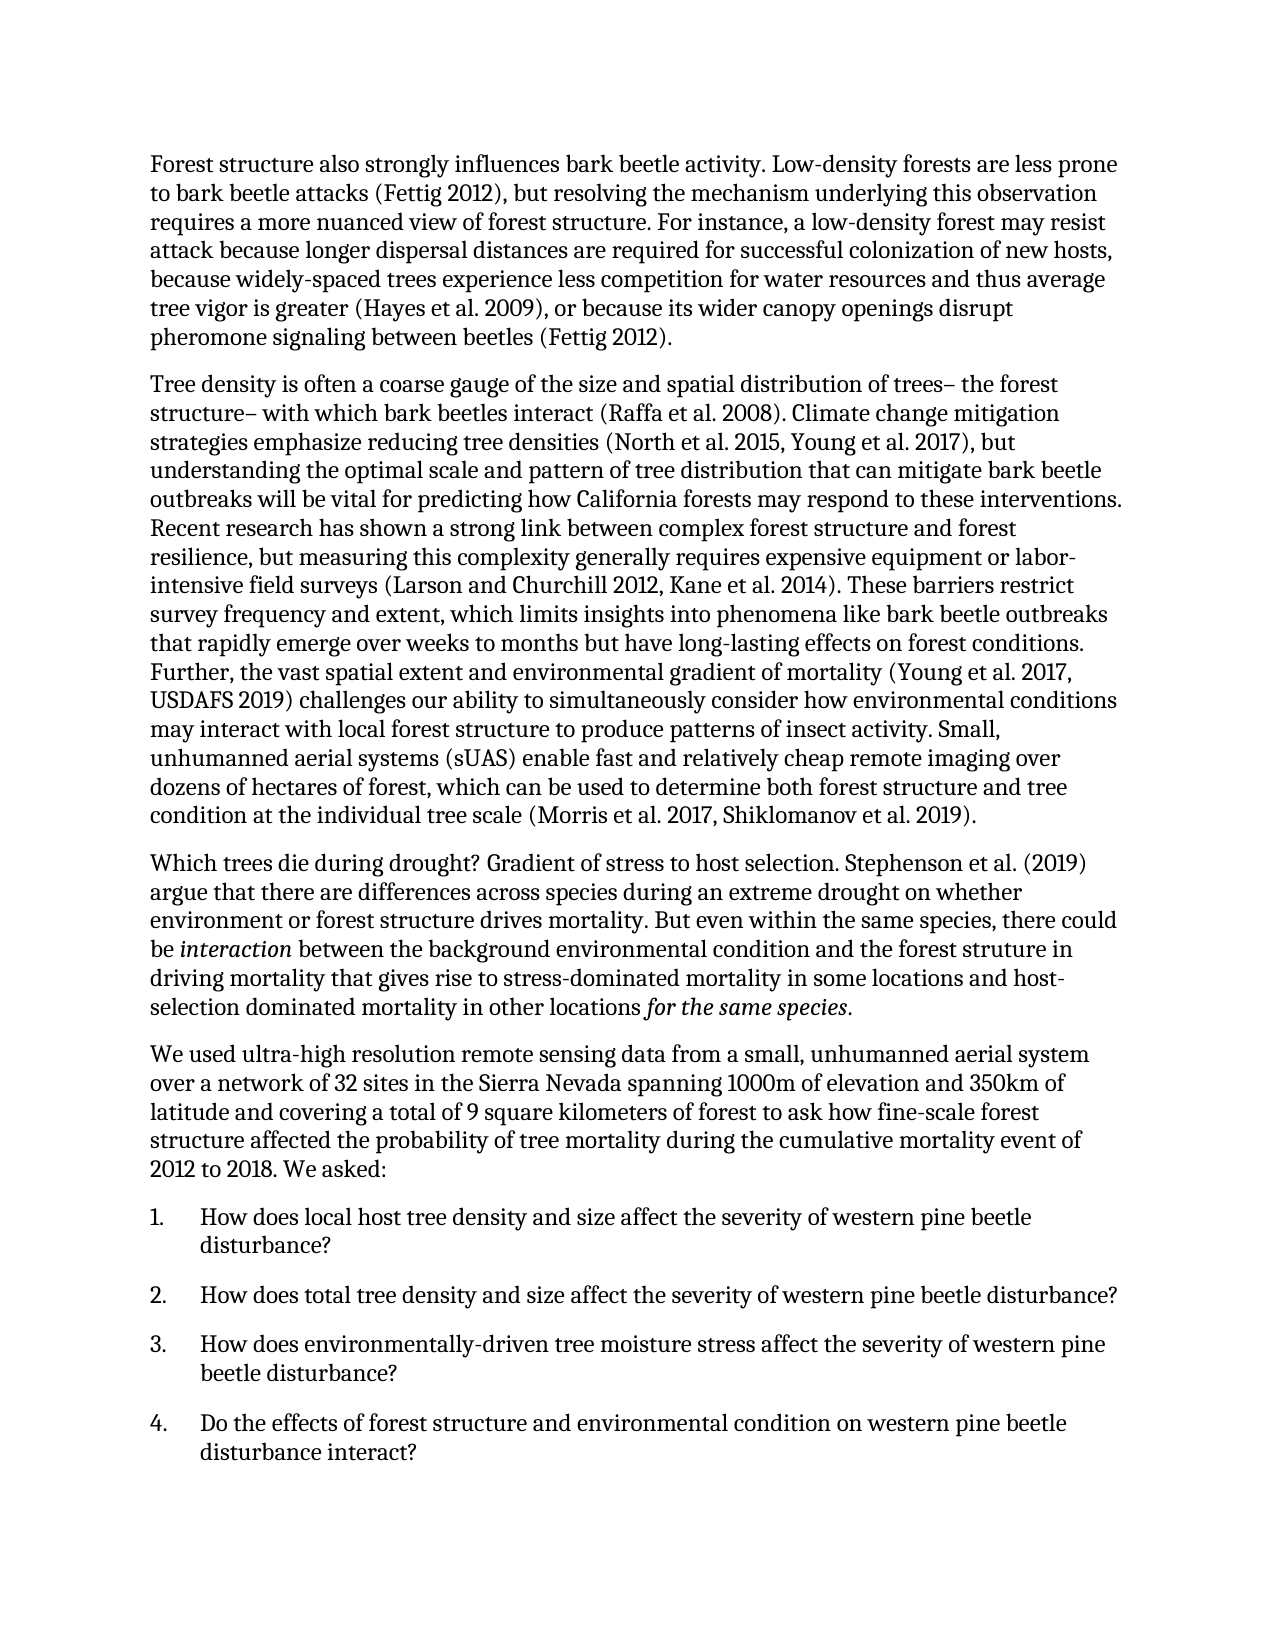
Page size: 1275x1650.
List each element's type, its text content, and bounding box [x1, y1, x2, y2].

text Tree density is often a coarse gauge of the size and spatial distribution of trees– the forest structure– with which bark beetles interact (Raffa et al. 2008). Climate change mitigation strategies emphasize reducing tree densities (North et al. 2015, Young et al. 2017), but understanding the optimal scale and pattern of tree distribution that can mitigate bark beetle outbreaks will be vital for predicting how California forests may respond to these interventions. Recent research has shown a strong link between complex forest structure and forest resilience, but measuring this complexity generally requires expensive equipment or labor-intensive field surveys (Larson and Churchill 2012, Kane et al. 2014). These barriers restrict survey frequency and extent, which limits insights into phenomena like bark beetle outbreaks that rapidly emerge over weeks to months but have long-lasting effects on forest conditions. Further, the vast spatial extent and environmental gradient of mortality (Young et al. 2017, USDAFS 2019) challenges our ability to simultaneously consider how environmental conditions may interact with local forest structure to produce patterns of insect activity. Small, unhumanned aerial systems (sUAS) enable fast and relatively cheap remote imaging over dozens of hectares of forest, which can be used to determine both forest structure and tree condition at the individual tree scale (Morris et al. 2017, Shiklomanov et al. 2019). [150, 370, 1125, 830]
list How does environmentally-driven tree moisture stress affect the severity of western pine beetle disturbance? [150, 1330, 1125, 1388]
list How does local host tree density and size affect the severity of western pine beetle disturbance? [150, 1202, 1125, 1260]
text Which trees die during drought? Gradient of stress to host selection. Stephenson et al. (2019) argue that there are differences across species during an extreme drought on whether environment or forest structure drives mortality. But even within the same species, there could be interaction between the background environmental condition and the forest struture in driving mortality that gives rise to stress-dominated mortality in some locations and host-selection dominated mortality in other locations for the same species. [150, 849, 1125, 1021]
text We used ultra-high resolution remote sensing data from a small, unhumanned aerial system over a network of 32 sites in the Sierra Nevada spanning 1000m of elevation and 350km of latitude and covering a total of 9 square kilometers of forest to ask how fine-scale forest structure affected the probability of tree mortality during the cumulative mortality event of 2012 to 2018. We asked: [150, 1040, 1125, 1184]
list Do the effects of forest structure and environmental condition on western pine beetle disturbance interact? [150, 1409, 1125, 1466]
text Forest structure also strongly influences bark beetle activity. Low-density forests are less prone to bark beetle attacks (Fettig 2012), but resolving the mechanism underlying this observation requires a more nuanced view of forest structure. For instance, a low-density forest may resist attack because longer dispersal distances are required for successful colonization of new hosts, because widely-spaced trees experience less competition for water resources and thus average tree vigor is greater (Hayes et al. 2009), or because its wider canopy openings disrupt pheromone signaling between beetles (Fettig 2012). [150, 150, 1125, 351]
list How does total tree density and size affect the severity of western pine beetle disturbance? [150, 1281, 1125, 1309]
